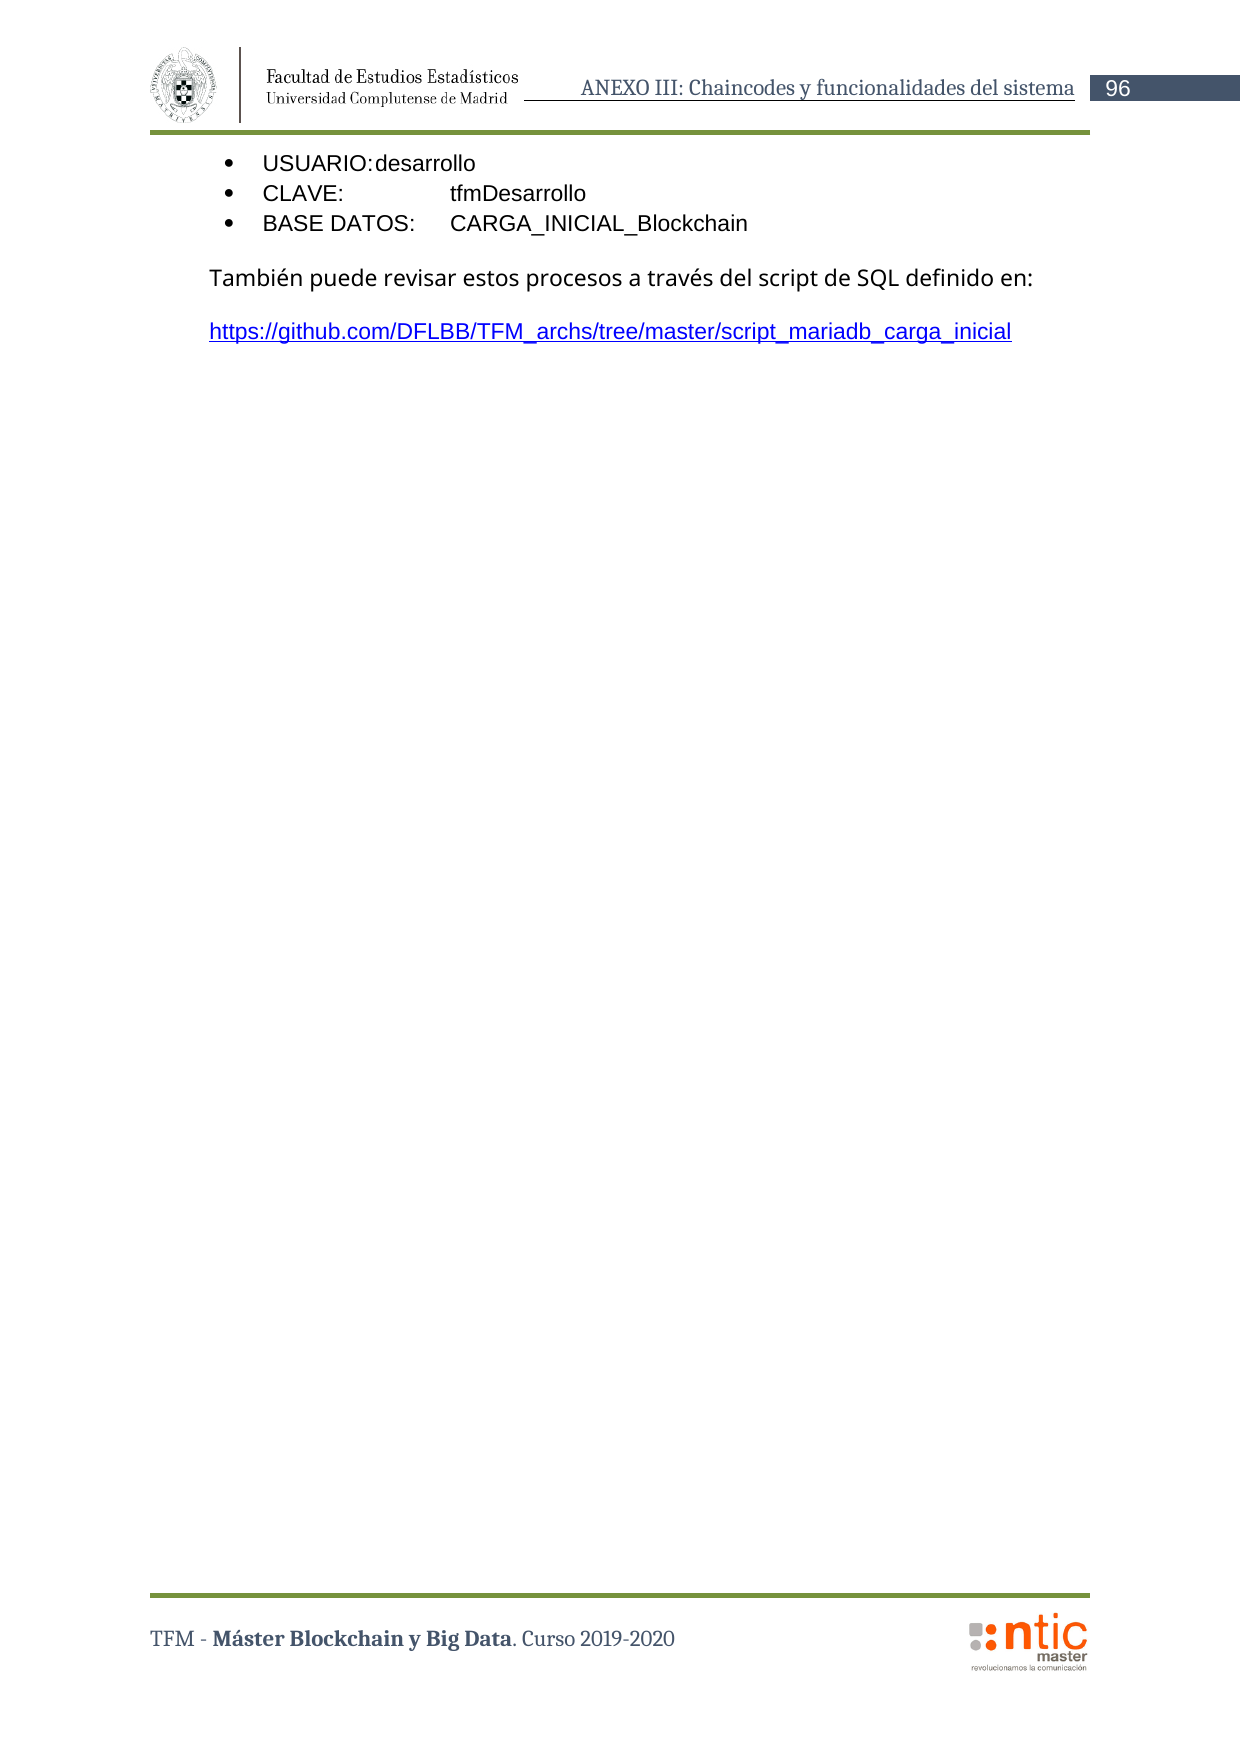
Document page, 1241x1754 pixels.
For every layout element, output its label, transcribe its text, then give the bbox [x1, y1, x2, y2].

text https://github.com/DFLBB/TFM_archs/tree/master/script_mariadb_carga_inicial [150, 318, 1090, 344]
text También puede revisar estos procesos a través del script de SQL definido en: [150, 261, 1090, 293]
list CLAVE: tfmDesarrollo [225, 180, 1090, 207]
picture [150, 47, 524, 123]
list BASE DATOS: CARGA_INICIAL_Blockchain [225, 210, 1090, 237]
list USUARIO: desarrollo [225, 150, 1090, 176]
picture [966, 1580, 1091, 1705]
